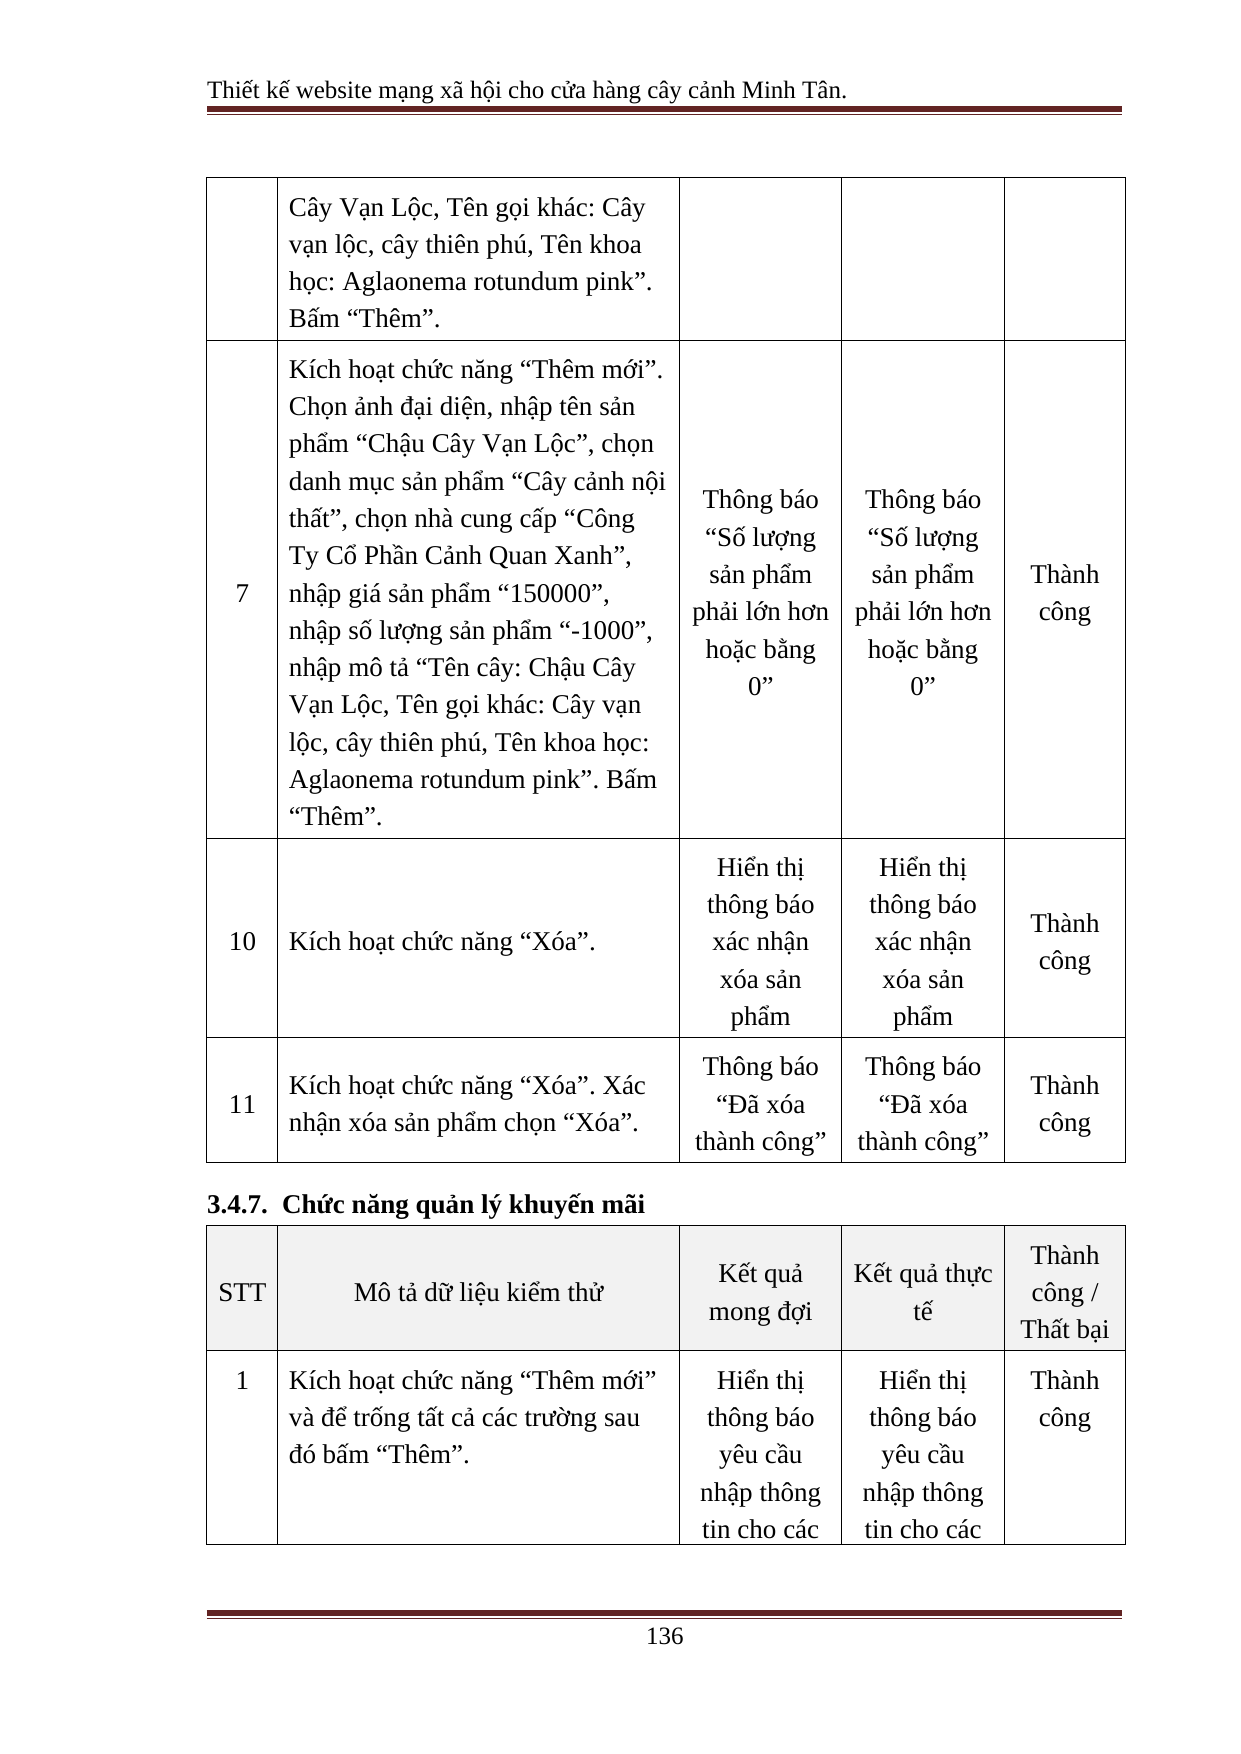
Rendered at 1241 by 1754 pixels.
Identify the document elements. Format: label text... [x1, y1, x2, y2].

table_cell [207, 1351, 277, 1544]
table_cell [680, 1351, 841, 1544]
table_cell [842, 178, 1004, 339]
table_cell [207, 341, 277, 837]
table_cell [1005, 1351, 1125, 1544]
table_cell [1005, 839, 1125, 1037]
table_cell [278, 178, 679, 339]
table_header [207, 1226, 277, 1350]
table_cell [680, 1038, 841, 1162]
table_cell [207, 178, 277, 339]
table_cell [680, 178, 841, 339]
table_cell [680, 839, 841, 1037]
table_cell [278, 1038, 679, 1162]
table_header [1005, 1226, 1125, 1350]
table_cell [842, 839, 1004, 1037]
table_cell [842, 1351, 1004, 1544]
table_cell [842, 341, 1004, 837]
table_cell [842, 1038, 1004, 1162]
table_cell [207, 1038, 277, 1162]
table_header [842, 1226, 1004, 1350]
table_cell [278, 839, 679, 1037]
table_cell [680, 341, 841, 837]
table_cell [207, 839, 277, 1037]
list Chức năng quản lý khuyến mãi [207, 1188, 1122, 1219]
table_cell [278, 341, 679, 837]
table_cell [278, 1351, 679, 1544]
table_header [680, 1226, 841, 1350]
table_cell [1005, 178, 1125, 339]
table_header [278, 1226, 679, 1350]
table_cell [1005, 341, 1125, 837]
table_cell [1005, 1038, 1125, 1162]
